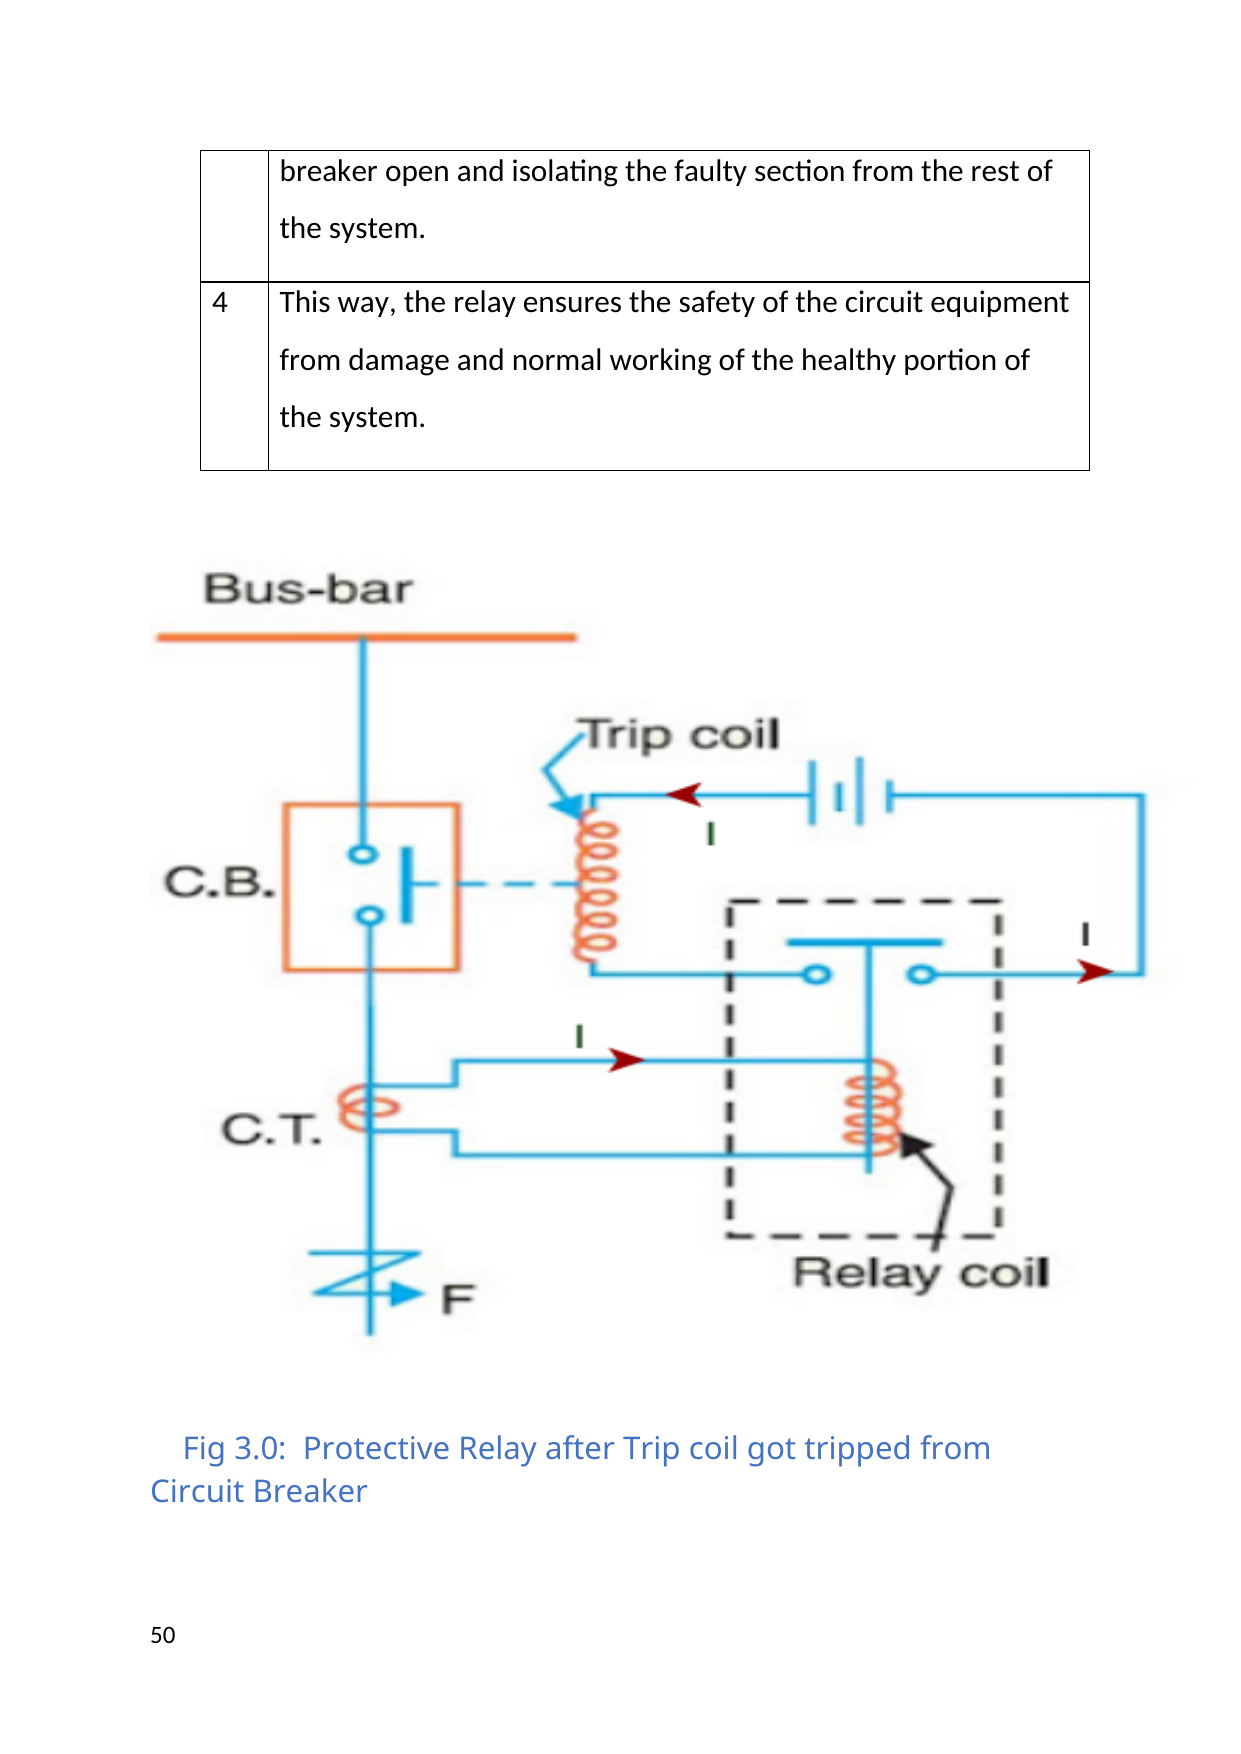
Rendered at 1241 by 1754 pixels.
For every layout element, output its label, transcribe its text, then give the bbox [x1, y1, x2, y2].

table_cell 4 [201, 283, 268, 470]
table_cell This way, the relay ensures the safety of the circuit equipment from damage and normal working of the healthy portion of the system. [269, 283, 1089, 470]
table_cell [269, 151, 1089, 281]
table_cell 3 [201, 151, 268, 281]
text Fig 3.0: Protective Relay after Trip coil got tripped from Circuit Breaker [150, 1426, 1090, 1511]
